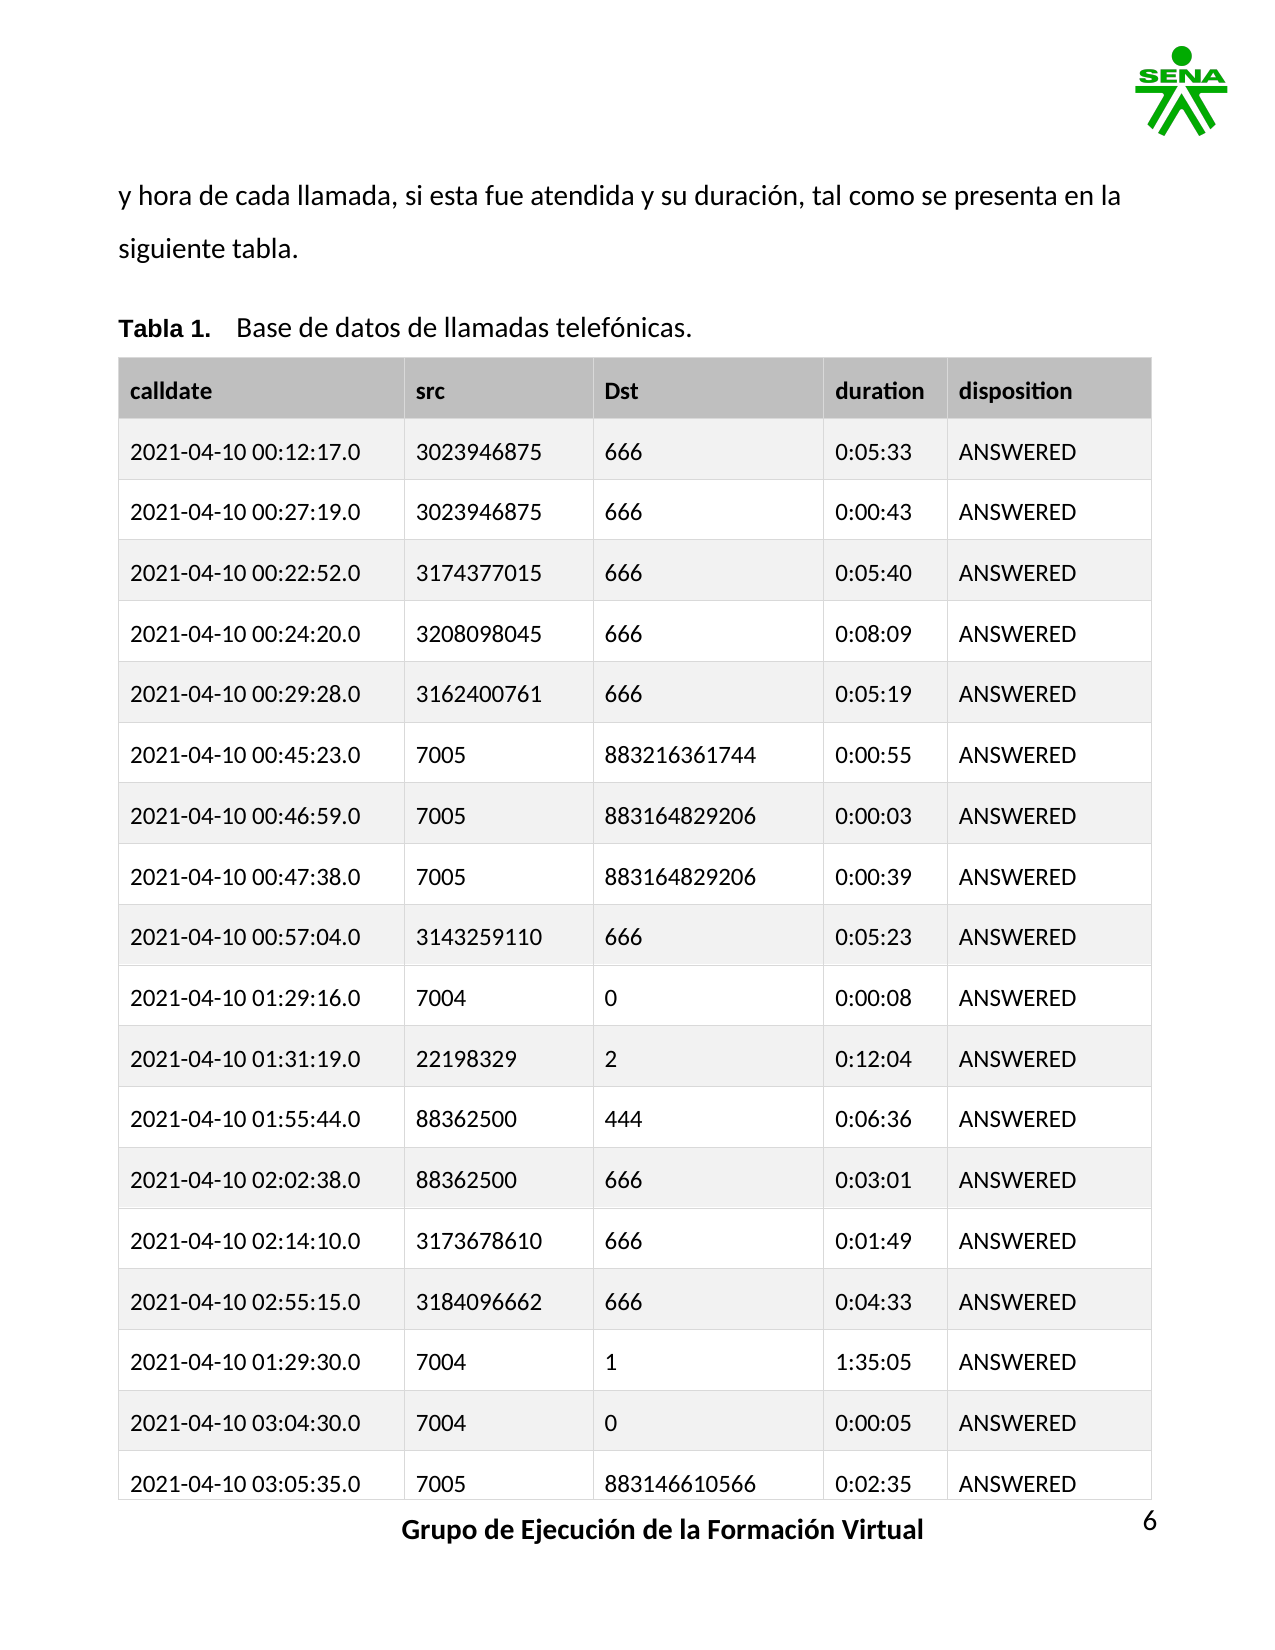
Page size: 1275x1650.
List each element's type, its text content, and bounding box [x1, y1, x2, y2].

table_cell 7005 [405, 783, 593, 843]
table_cell ANSWERED [948, 1391, 1151, 1450]
table_cell 0:00:55 [824, 723, 947, 782]
table_cell ANSWERED [948, 844, 1151, 904]
table_cell ANSWERED [948, 1087, 1151, 1147]
table_cell 0:12:04 [824, 1026, 947, 1086]
table_cell ANSWERED [948, 601, 1151, 661]
table_cell 2021-04-10 01:29:30.0 [119, 1330, 404, 1389]
table_cell 666 [594, 1269, 823, 1329]
table_cell ANSWERED [948, 1451, 1151, 1498]
table_cell 0:01:49 [824, 1209, 947, 1268]
table_cell ANSWERED [948, 1026, 1151, 1086]
table_cell 666 [594, 601, 823, 661]
table_cell 666 [594, 1209, 823, 1268]
table_cell 3023946875 [405, 419, 593, 479]
table_cell ANSWERED [948, 662, 1151, 722]
table_header duration [824, 358, 947, 418]
table_cell 2021-04-10 02:14:10.0 [119, 1209, 404, 1268]
table_cell 3208098045 [405, 601, 593, 661]
table_cell ANSWERED [948, 1148, 1151, 1207]
table_cell 22198329 [405, 1026, 593, 1086]
table_cell 7005 [405, 844, 593, 904]
table_cell 2021-04-10 01:29:16.0 [119, 966, 404, 1025]
table_cell ANSWERED [948, 480, 1151, 539]
table_cell 3173678610 [405, 1209, 593, 1268]
table_cell 2021-04-10 00:29:28.0 [119, 662, 404, 722]
table_cell 2021-04-10 00:57:04.0 [119, 905, 404, 964]
table_cell 3143259110 [405, 905, 593, 964]
table_cell 0:05:19 [824, 662, 947, 722]
table_cell 0:02:35 [824, 1451, 947, 1498]
table_cell 2021-04-10 00:12:17.0 [119, 419, 404, 479]
table_cell ANSWERED [948, 1269, 1151, 1329]
table_header Dst [594, 358, 823, 418]
table_cell ANSWERED [948, 905, 1151, 964]
table_cell 3174377015 [405, 540, 593, 600]
table_cell 0:03:01 [824, 1148, 947, 1207]
table_header disposition [948, 358, 1151, 418]
table_cell 2021-04-10 02:55:15.0 [119, 1269, 404, 1329]
table_cell 7005 [405, 723, 593, 782]
table_cell 2021-04-10 03:05:35.0 [119, 1451, 404, 1498]
table_cell 2021-04-10 00:45:23.0 [119, 723, 404, 782]
table_cell 2021-04-10 00:24:20.0 [119, 601, 404, 661]
table_cell 7004 [405, 1391, 593, 1450]
table_cell 666 [594, 540, 823, 600]
table_cell 2021-04-10 00:46:59.0 [119, 783, 404, 843]
table_cell ANSWERED [948, 966, 1151, 1025]
table_cell 3162400761 [405, 662, 593, 722]
table_cell 7005 [405, 1451, 593, 1498]
table_cell ANSWERED [948, 419, 1151, 479]
table_cell 1 [594, 1330, 823, 1389]
table_cell 7004 [405, 966, 593, 1025]
table_cell 666 [594, 905, 823, 964]
table_cell 2021-04-10 00:47:38.0 [119, 844, 404, 904]
table_cell 0 [594, 966, 823, 1025]
table_cell 2021-04-10 01:31:19.0 [119, 1026, 404, 1086]
table_cell ANSWERED [948, 783, 1151, 843]
table_cell 3184096662 [405, 1269, 593, 1329]
table_cell 883216361744 [594, 723, 823, 782]
table_cell 666 [594, 662, 823, 722]
table_cell 883164829206 [594, 844, 823, 904]
table_cell 2021-04-10 00:22:52.0 [119, 540, 404, 600]
table_cell 0 [594, 1391, 823, 1450]
table_cell 666 [594, 1148, 823, 1207]
table_cell 0:05:40 [824, 540, 947, 600]
table_cell 2021-04-10 00:27:19.0 [119, 480, 404, 539]
table_header src [405, 358, 593, 418]
table_cell ANSWERED [948, 1330, 1151, 1389]
table_cell 883146610566 [594, 1451, 823, 1498]
table_cell 666 [594, 480, 823, 539]
table_cell ANSWERED [948, 1209, 1151, 1268]
table_cell 0:00:43 [824, 480, 947, 539]
table_cell 0:08:09 [824, 601, 947, 661]
table_cell 0:00:08 [824, 966, 947, 1025]
table_cell 2021-04-10 03:04:30.0 [119, 1391, 404, 1450]
table_cell 444 [594, 1087, 823, 1147]
text Base de datos de llamadas telefónicas. [118, 309, 1157, 345]
table_cell 7004 [405, 1330, 593, 1389]
table_cell 2021-04-10 02:02:38.0 [119, 1148, 404, 1207]
table_cell 0:00:39 [824, 844, 947, 904]
table_cell 88362500 [405, 1148, 593, 1207]
table_cell 883164829206 [594, 783, 823, 843]
table_cell 0:05:23 [824, 905, 947, 964]
table_cell 0:06:36 [824, 1087, 947, 1147]
table_cell 0:00:03 [824, 783, 947, 843]
table_header calldate [119, 358, 404, 418]
table_cell 3023946875 [405, 480, 593, 539]
table_cell 1:35:05 [824, 1330, 947, 1389]
table_cell 0:04:33 [824, 1269, 947, 1329]
table_cell 88362500 [405, 1087, 593, 1147]
table_cell 0:05:33 [824, 419, 947, 479]
table_cell 2 [594, 1026, 823, 1086]
table_cell 0:00:05 [824, 1391, 947, 1450]
table_cell 666 [594, 419, 823, 479]
table_cell ANSWERED [948, 540, 1151, 600]
table_cell 2021-04-10 01:55:44.0 [119, 1087, 404, 1147]
picture [1135, 46, 1228, 136]
table_cell ANSWERED [948, 723, 1151, 782]
